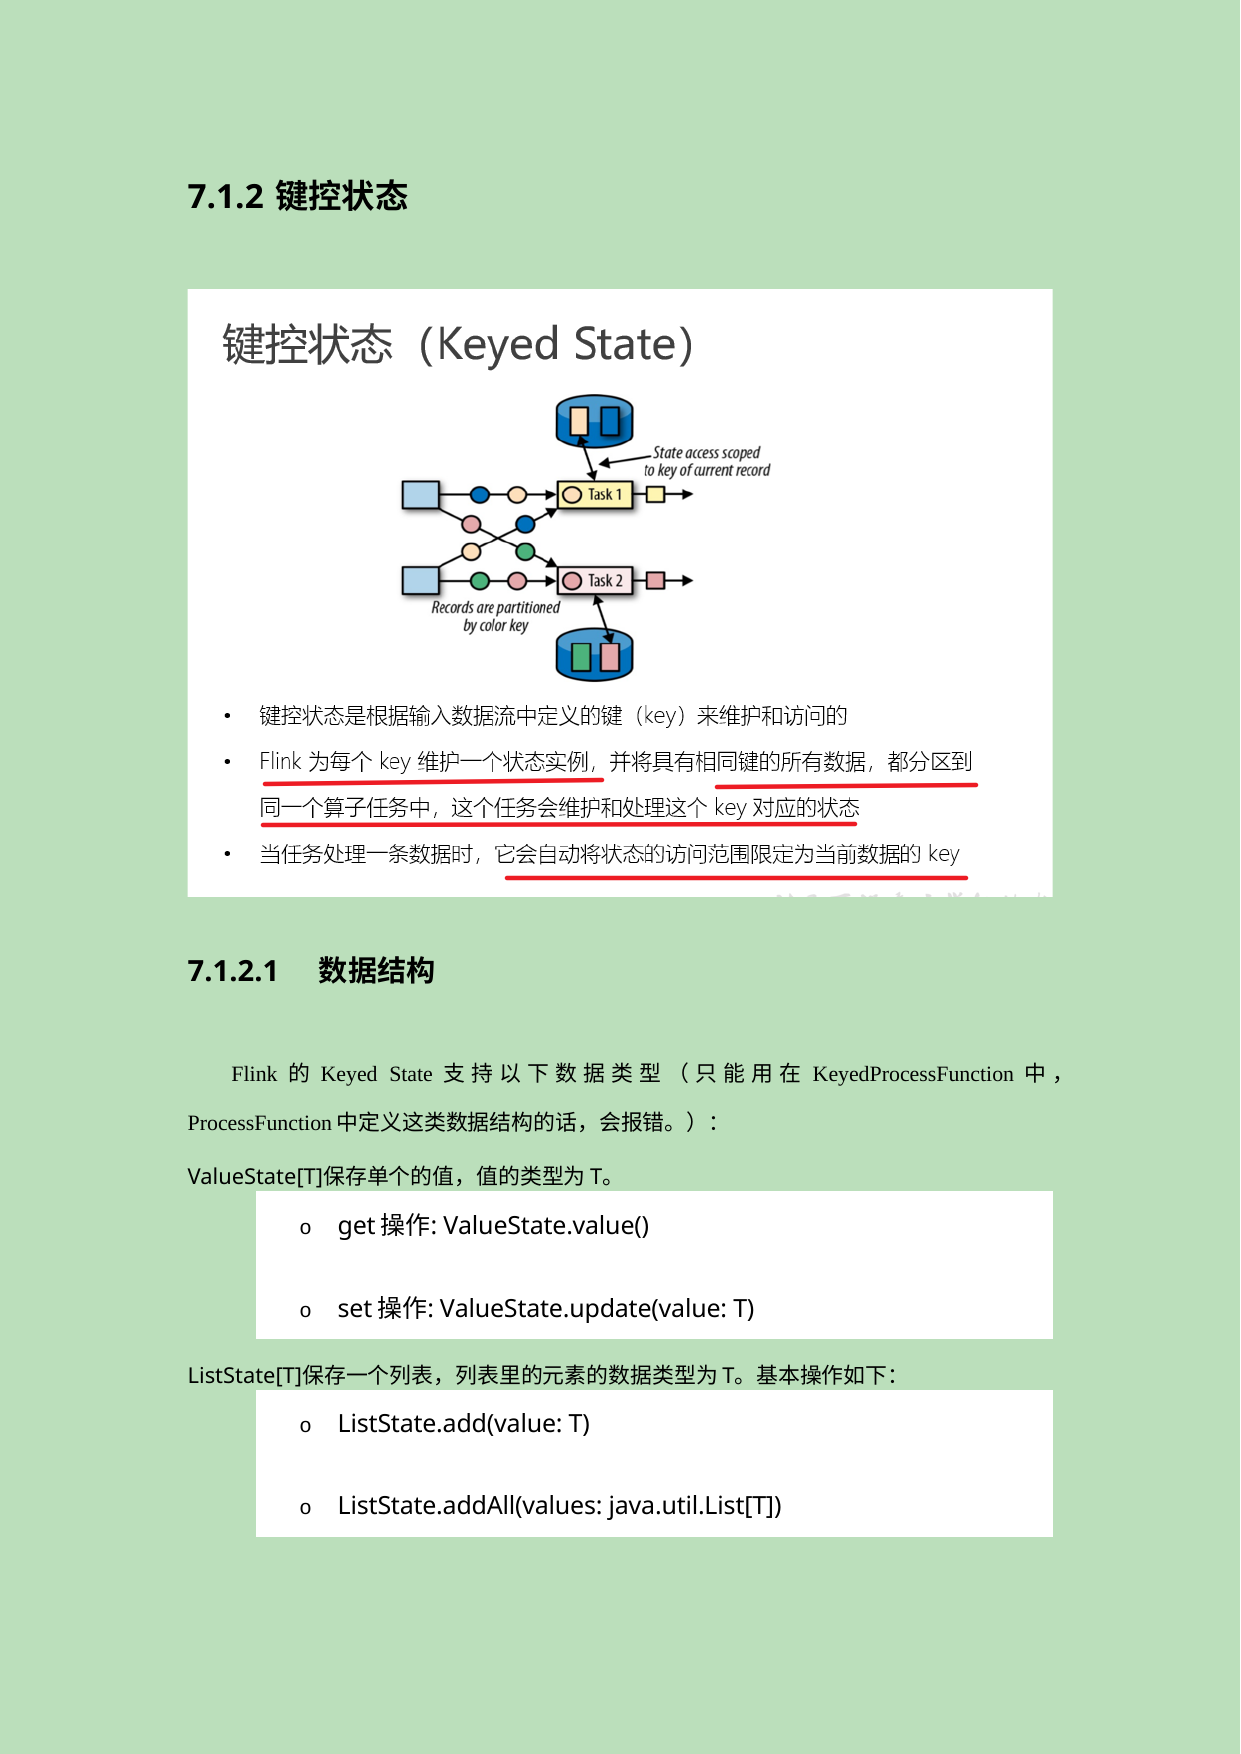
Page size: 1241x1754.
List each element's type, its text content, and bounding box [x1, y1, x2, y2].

list ListState.add(value: T) [256, 1390, 1053, 1455]
picture [187, 289, 1053, 897]
list get操作: ValueState.value() [256, 1191, 1053, 1256]
list set操作: ValueState.update(value: T) [256, 1274, 1053, 1339]
subtitle 数据结构 [187, 936, 1053, 1001]
list ListState.addAll(values: java.util.List[T]) [256, 1472, 1053, 1537]
text Flink的Keyed State支持以下数据类型（只能用在KeyedProcessFunction中，ProcessFunction中定义这类数据结构的话，会报错。）： [187, 1055, 1053, 1137]
subtitle 键控状态 [187, 162, 1053, 227]
